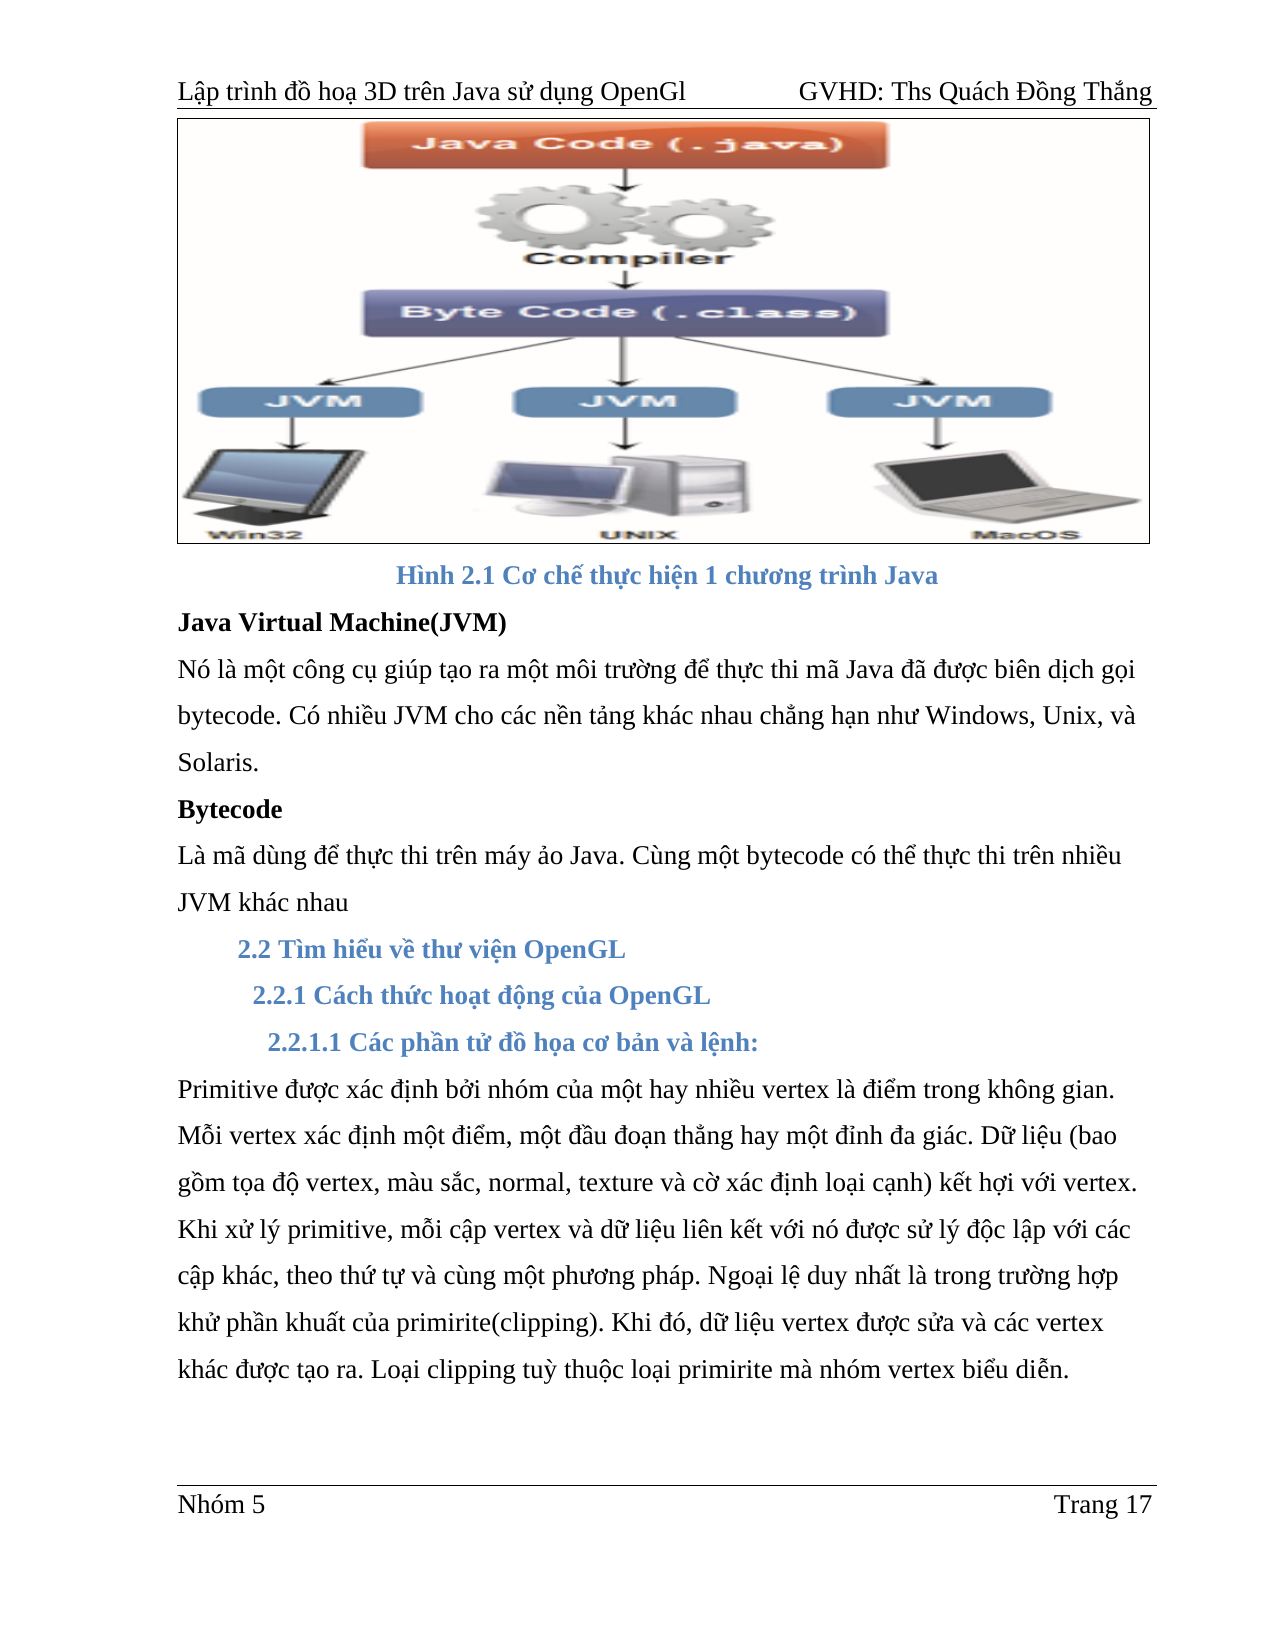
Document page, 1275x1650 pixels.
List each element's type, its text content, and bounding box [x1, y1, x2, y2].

text Bytecode [177, 793, 1157, 824]
subtitle 2.2.1.1 Các phần tử đồ họa cơ bản và lệnh: [267, 1026, 1157, 1057]
picture [178, 119, 1149, 543]
text Java Virtual Machine(JVM) [177, 606, 1157, 637]
subtitle 2.2 Tìm hiểu về thư viện OpenGL [237, 933, 1157, 964]
text Hình 2.1 Cơ chế thực hiện 1 chương trình Java [177, 559, 1157, 591]
text Nó là một công cụ giúp tạo ra một môi trường để thực thi mã Java đã được biên dịch gọi bytecode. Có nhiều JVM cho các nền tảng khác nhau chẳng hạn như Windows, Unix, và Solaris. [177, 653, 1157, 777]
subtitle 2.2.1 Cách thức hoạt động của OpenGL [252, 979, 1157, 1011]
text Là mã dùng để thực thi trên máy ảo Java. Cùng một bytecode có thể thực thi trên nhiều JVM khác nhau [177, 839, 1157, 917]
text Primitive được xác định bởi nhóm của một hay nhiều vertex là điểm trong không gian. Mỗi vertex xác định một điểm, một đầu đoạn thẳng hay một đỉnh đa giác. Dữ liệu (bao gồm tọa độ vertex, màu sắc, normal, texture và cờ xác định loại cạnh) kết hợi với vertex. Khi xử lý primitive, mỗi cập vertex và dữ liệu liên kết với nó được sử lý độc lập với các cập khác, theo thứ tự và cùng một phương pháp. Ngoại lệ duy nhất là trong trường hợp khử phần khuất của primirite(clipping). Khi đó, dữ liệu vertex được sửa và các vertex khác được tạo ra. Loại clipping tuỳ thuộc loại primirite mà nhóm vertex biểu diễn. [177, 1073, 1157, 1384]
